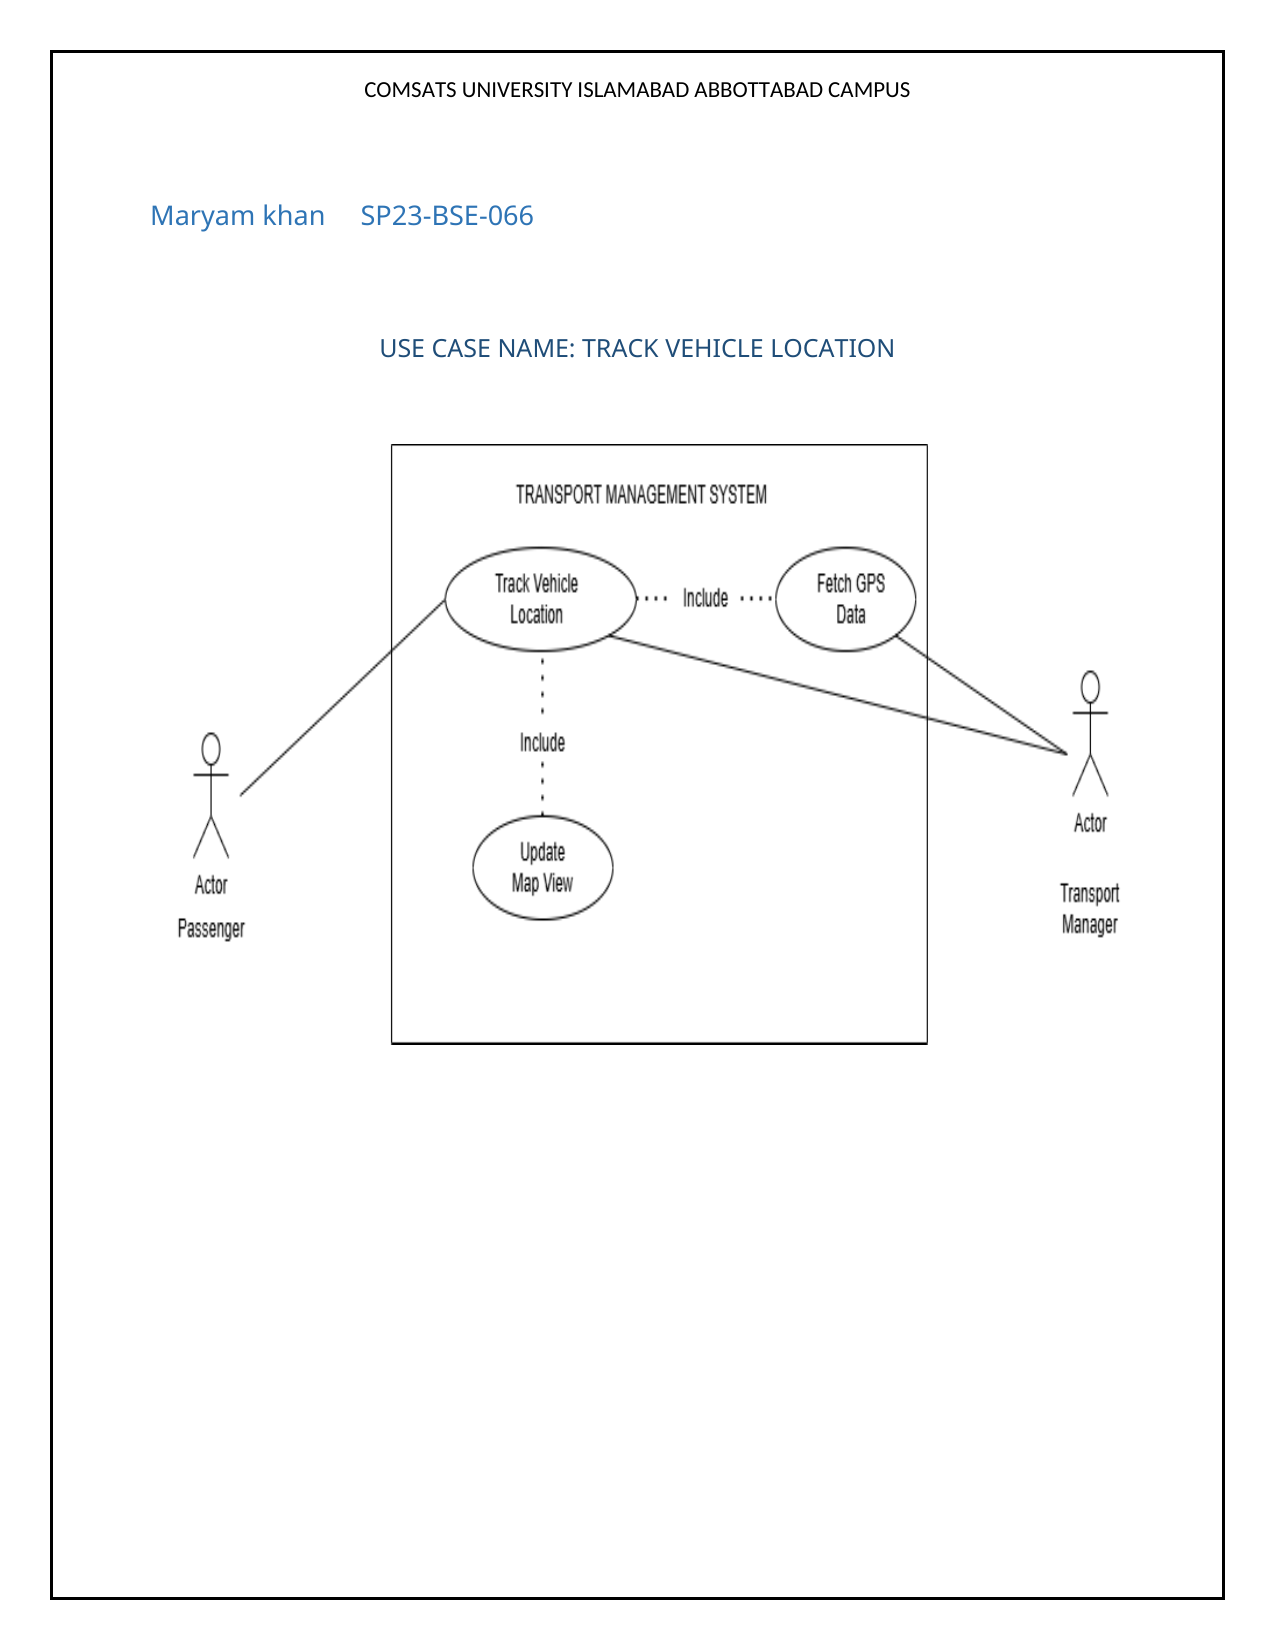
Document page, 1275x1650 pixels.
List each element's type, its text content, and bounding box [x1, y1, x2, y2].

subtitle USE CASE NAME: TRACK VEHICLE LOCATION [150, 330, 1125, 364]
picture [150, 444, 1125, 1045]
subtitle Maryam khan SP23-BSE-066 [150, 197, 1125, 234]
